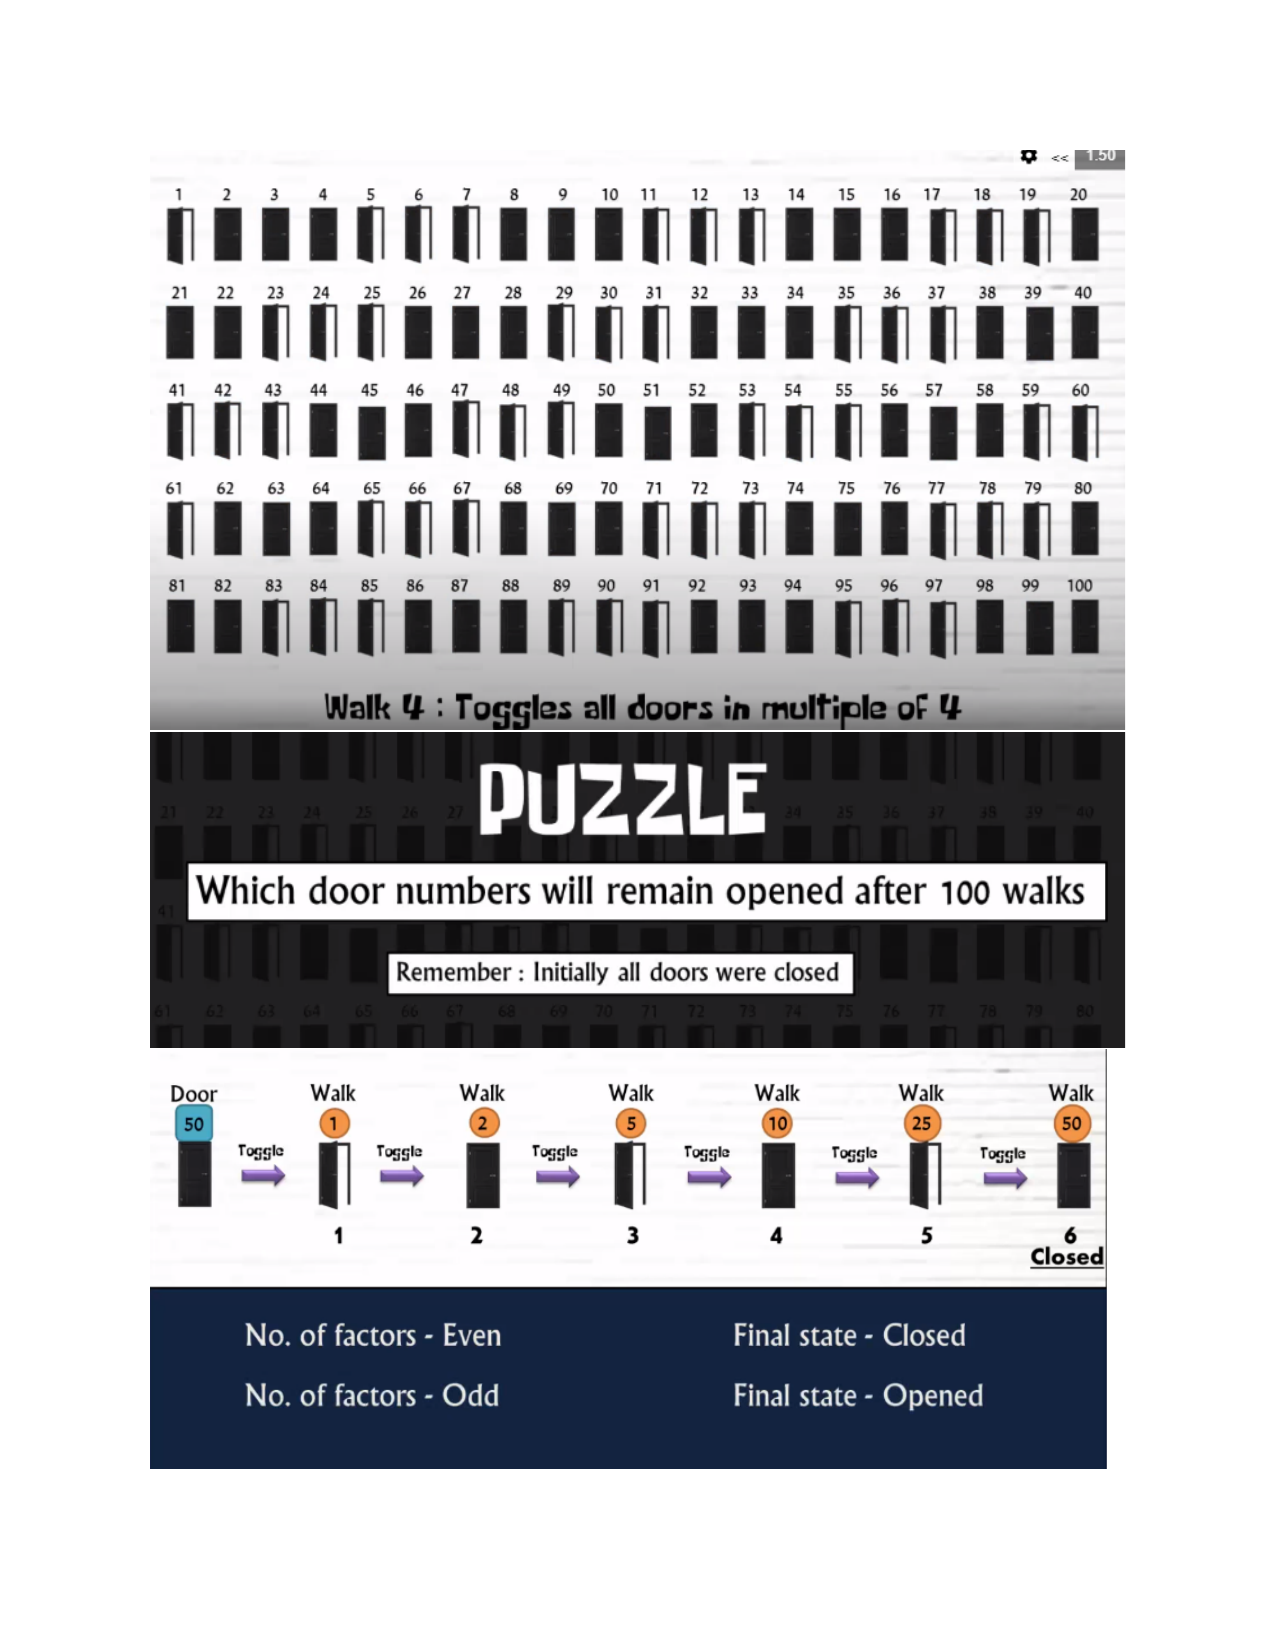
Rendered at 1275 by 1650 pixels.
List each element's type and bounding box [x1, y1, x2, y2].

picture [150, 732, 1125, 1048]
picture [150, 1049, 1125, 1469]
picture [150, 150, 1125, 730]
